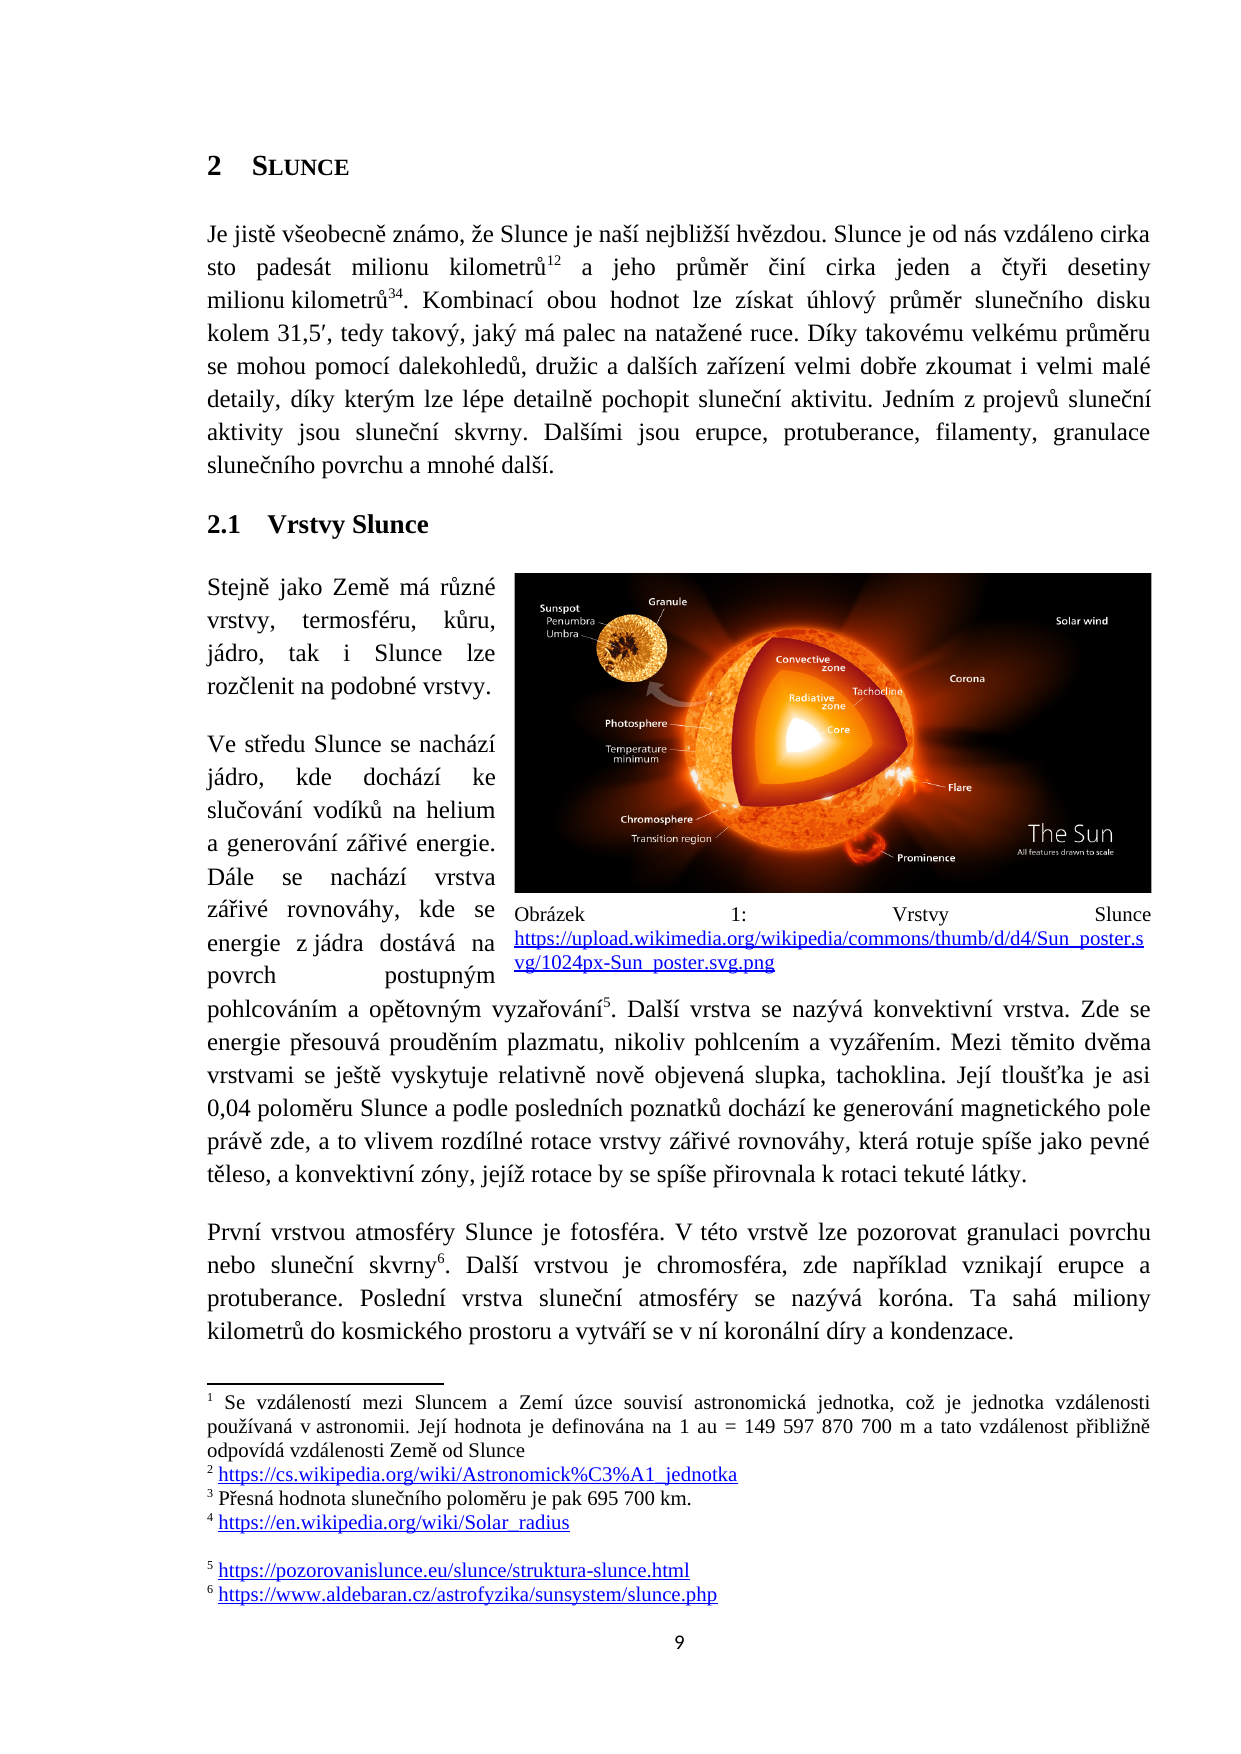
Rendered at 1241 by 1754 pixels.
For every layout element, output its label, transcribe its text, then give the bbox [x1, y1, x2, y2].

text První vrstvou atmosféry Slunce je fotosféra. V této vrstvě lze pozorovat granulaci povrchu nebo sluneční skvrny. Další vrstvou je chromosféra, zde například vznikají erupce a protuberance. Poslední vrstva sluneční atmosféry se nazývá koróna. Ta sahá miliony kilometrů do kosmického prostoru a vytváří se v ní koronální díry a kondenzace. [207, 1217, 1152, 1344]
text Stejně jako Země má různé vrstvy, termosféru, kůru, jádro, tak i Slunce lze rozčlenit na podobné vrstvy. [207, 572, 1152, 700]
subtitle Slunce [207, 148, 1152, 181]
text Ve středu Slunce se nachází jádro, kde dochází ke slučování vodíků na helium a generování zářivé energie. Dále se nachází vrstva zářivé rovnováhy, kde se energie z jádra dostává na povrch postupným pohlcováním a opětovným vyzařování. Další vrstva se nazývá konvektivní vrstva. Zde se energie přesouvá prouděním plazmatu, nikoliv pohlcením a vyzářením. Mezi těmito dvěma vrstvami se ještě vyskytuje relativně nově objevená slupka, tachoklina. Její tloušťka je asi 0,04 poloměru Slunce a podle posledních poznatků dochází ke generování magnetického pole právě zde, a to vlivem rozdílné rotace vrstvy zářivé rovnováhy, která rotuje spíše jako pevné těleso, a konvektivní zóny, jejíž rotace by se spíše přirovnala k rotaci tekuté látky. [207, 729, 1152, 1187]
picture [514, 573, 1152, 893]
subtitle Vrstvy Slunce [207, 508, 1152, 539]
text Je jistě všeobecně známo, že Slunce je naší nejbližší hvězdou. Slunce je od nás vzdáleno cirka sto padesát milionu kilometrů a jeho průměr činí cirka jeden a čtyři desetiny milionu kilometrů. Kombinací obou hodnot lze získat úhlový průměr slunečního disku kolem 31,5′, tedy takový, jaký má palec na natažené ruce. Díky takovému velkému průměru se mohou pomocí dalekohledů, družic a dalších zařízení velmi dobře zkoumat i velmi malé detaily, díky kterým lze lépe detailně pochopit sluneční aktivitu. Jedním z projevů sluneční aktivity jsou sluneční skvrny. Dalšími jsou erupce, protuberance, filamenty, granulace slunečního povrchu a mnohé další. [207, 219, 1152, 479]
